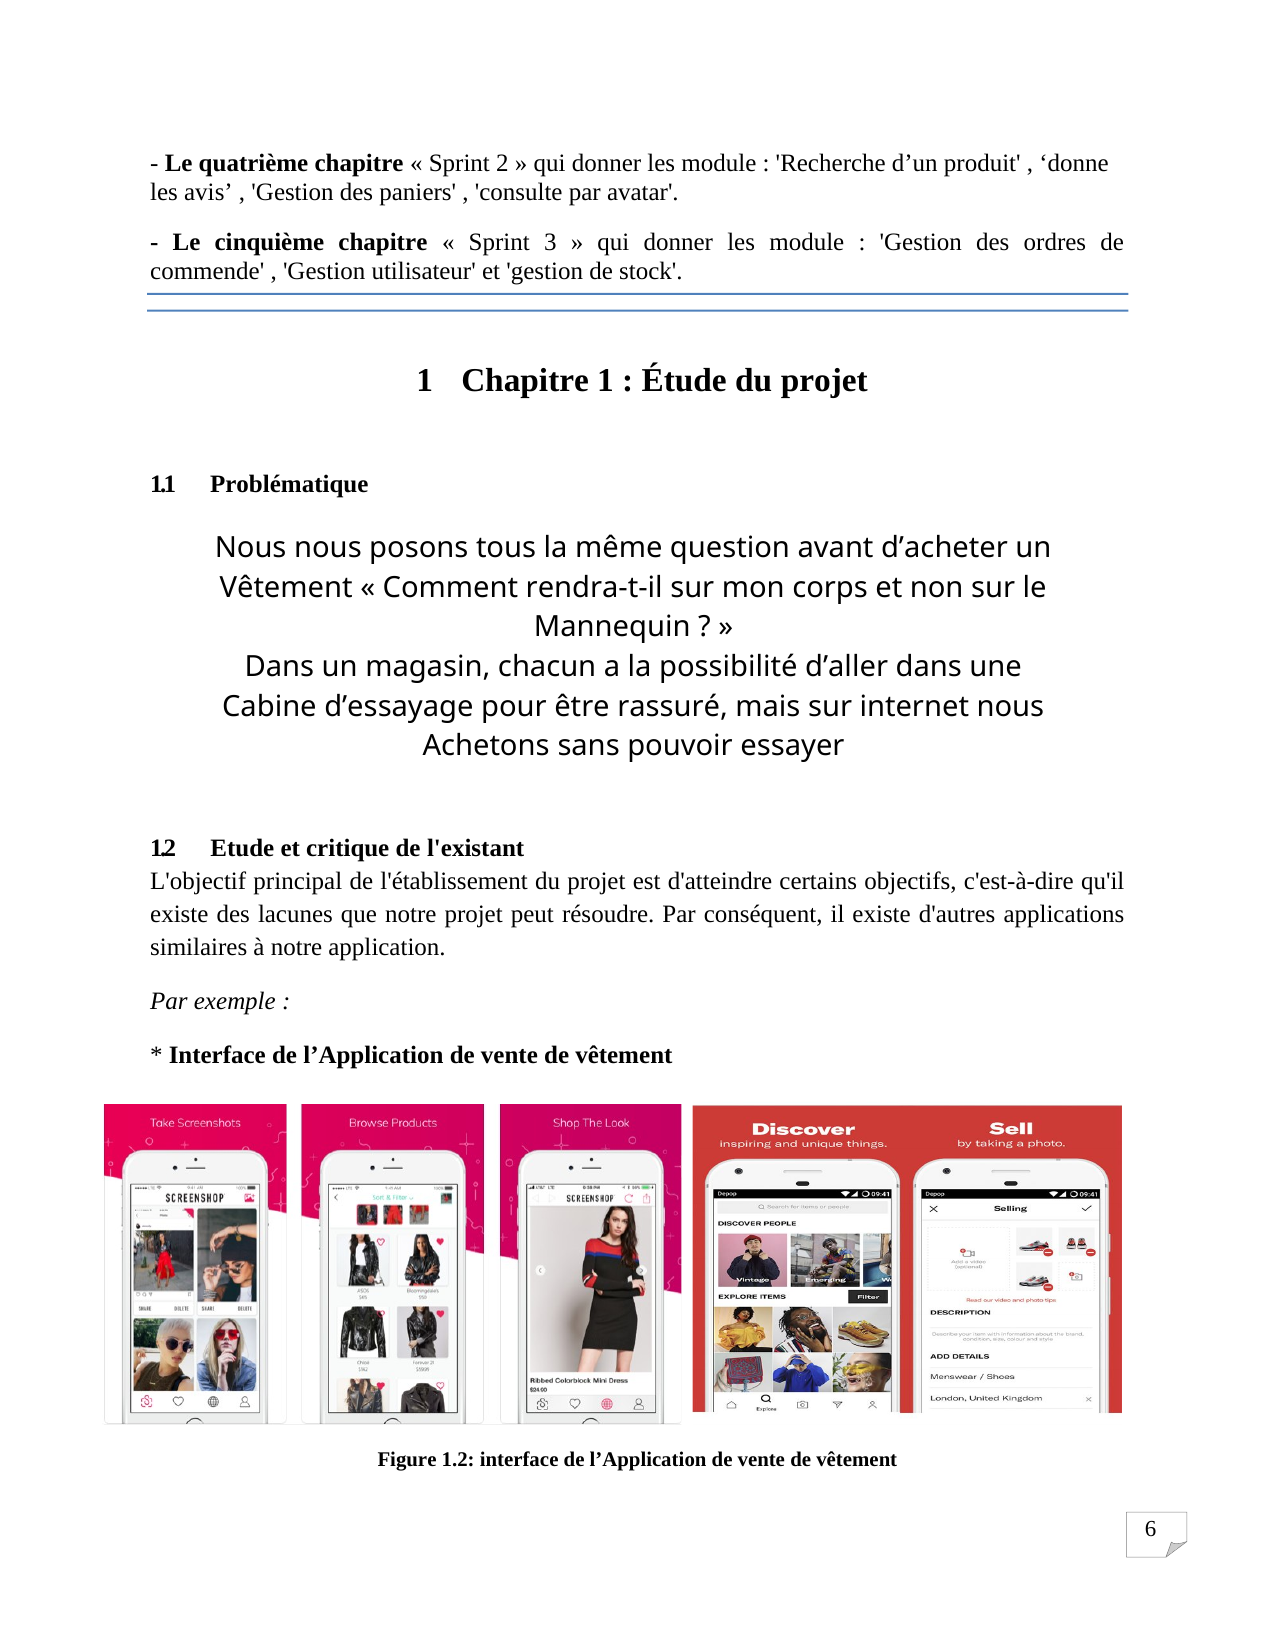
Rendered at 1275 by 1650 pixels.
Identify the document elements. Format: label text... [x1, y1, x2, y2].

subtitle Interface de l’Application de vente de vêtement [150, 1040, 1164, 1068]
text Par exemple : [150, 986, 1164, 1014]
text - Le cinquième chapitre « Sprint 3 » qui donner les module : 'Gestion des ordres de commende' , 'Gestion utilisateur' et 'gestion de stock'. [150, 227, 1125, 284]
text Nous nous posons tous la même question avant d’acheter un [102, 526, 1164, 566]
picture [102, 1104, 682, 1425]
subtitle Problématique [150, 469, 1164, 497]
picture [1168, 1544, 1181, 1554]
text Achetons sans pouvoir essayer [102, 724, 1164, 764]
text L'objectif principal de l'établissement du projet est d'atteindre certains objectifs, c'est-à-dire qu'il existe des lacunes que notre projet peut résoudre. Par conséquent, il existe d'autres applications similaires à notre application. [150, 866, 1125, 961]
picture [692, 1093, 1122, 1425]
picture [1168, 1543, 1187, 1557]
text - Le quatrième chapitre « Sprint 2 » qui donner les module : 'Recherche d’un produit' , ‘donne les avis’ , 'Gestion des paniers' , 'consulte par avatar'. [150, 149, 1124, 206]
text Vêtement « Comment rendra-t-il sur mon corps et non sur le [102, 566, 1164, 606]
text Figure 1.2: interface de l’Application de vente de vêtement [154, 1447, 1121, 1471]
text Mannequin ? » [102, 606, 1164, 645]
text Dans un magasin, chacun a la possibilité d’aller dans une [102, 645, 1164, 685]
subtitle 1 Chapitre 1 : Étude du projet [416, 360, 1164, 398]
text Cabine d’essayage pour être rassuré, mais sur internet nous [102, 685, 1164, 724]
picture [1165, 1541, 1171, 1556]
subtitle Etude et critique de l'existant [150, 833, 1164, 862]
